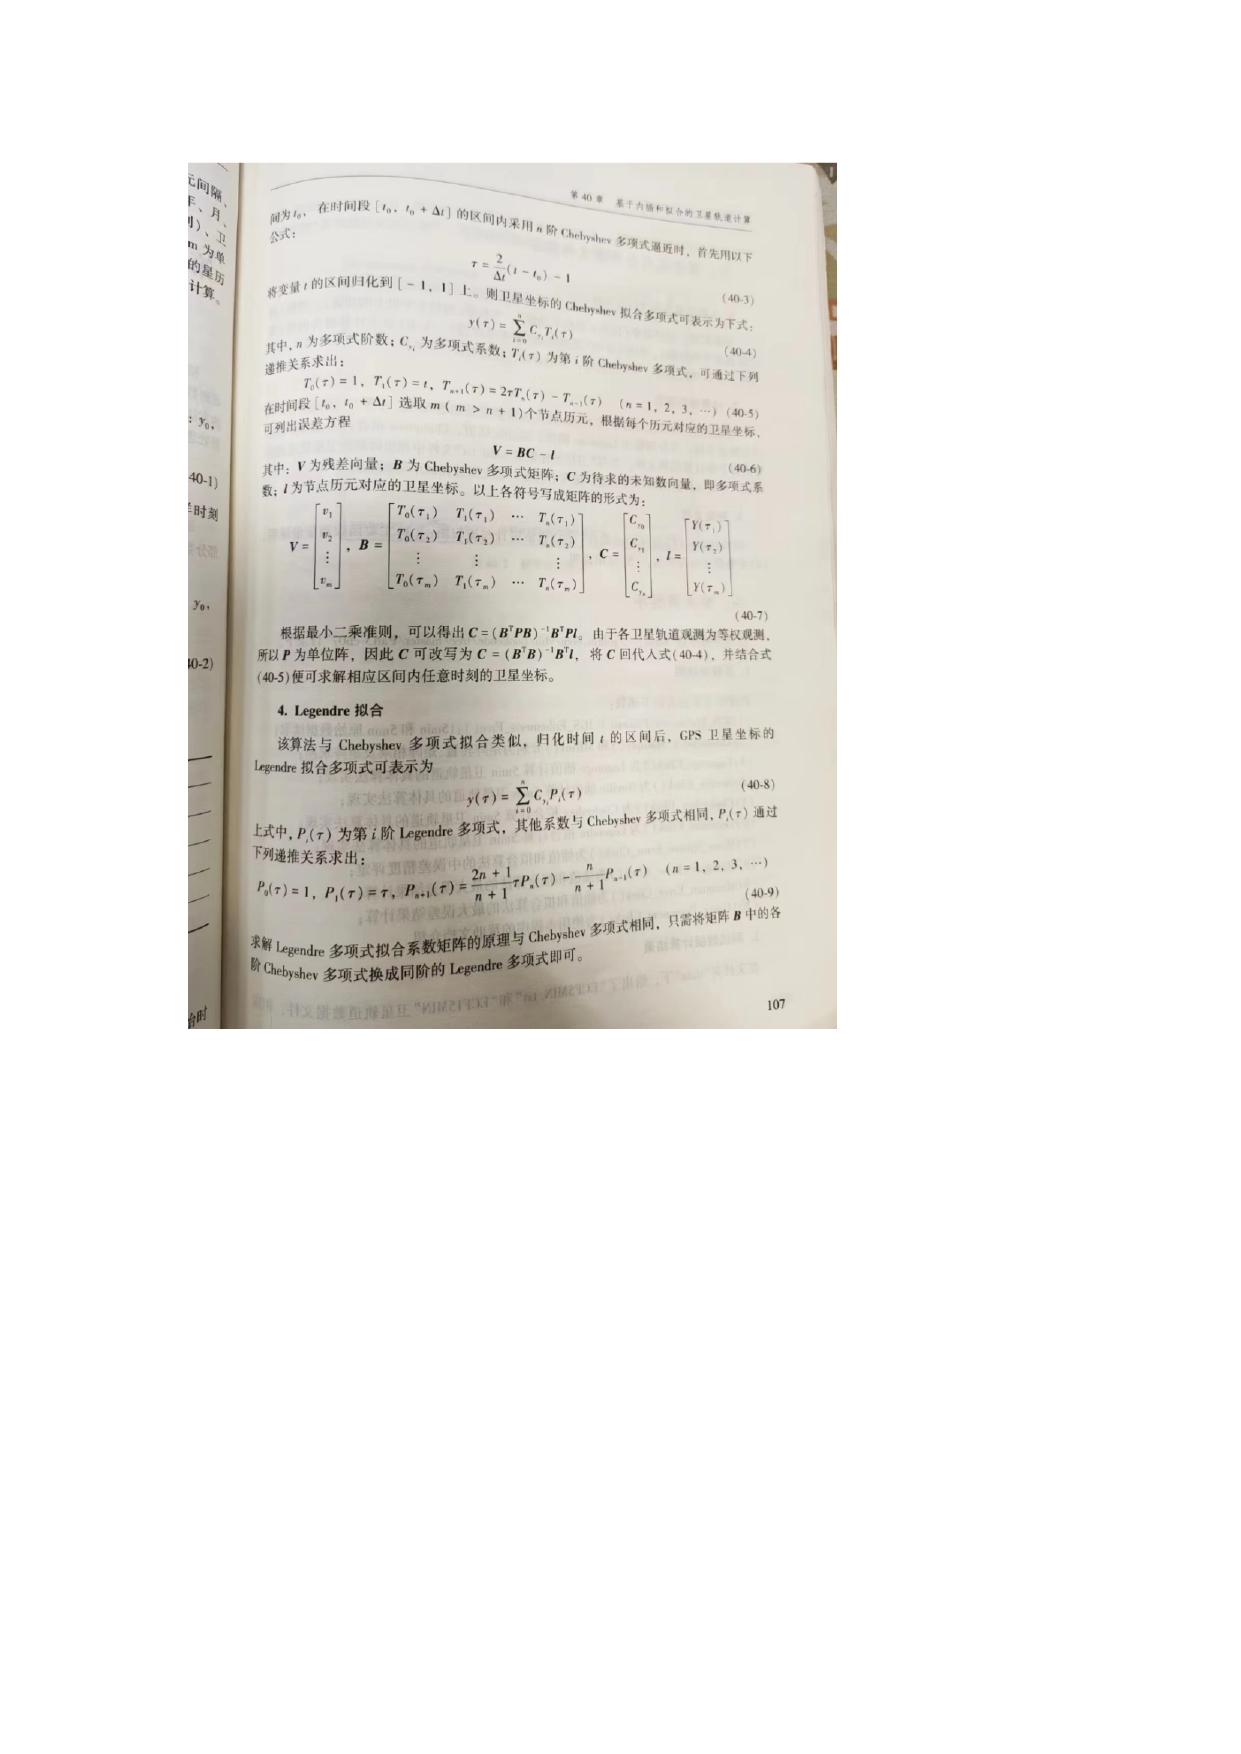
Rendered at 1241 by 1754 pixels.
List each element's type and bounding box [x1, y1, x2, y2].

picture [188, 164, 837, 1028]
